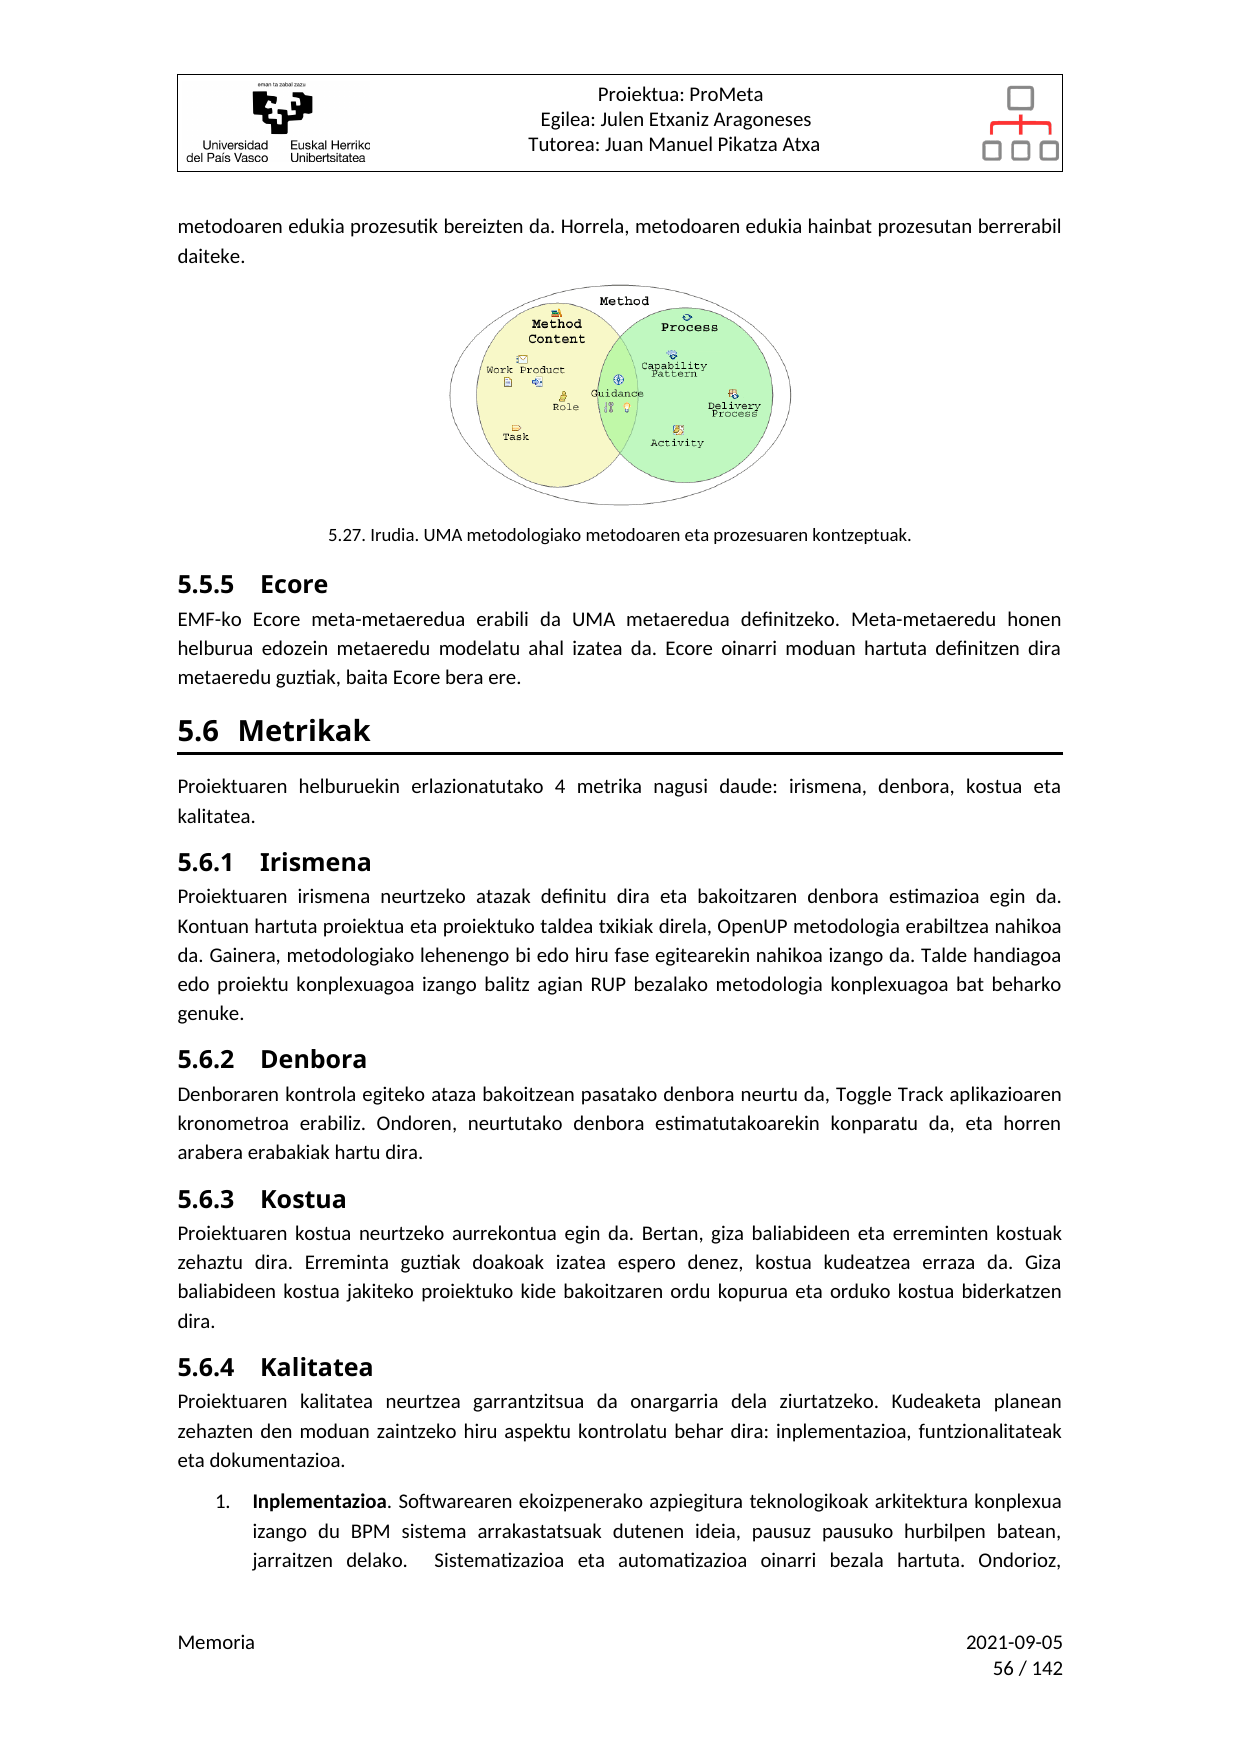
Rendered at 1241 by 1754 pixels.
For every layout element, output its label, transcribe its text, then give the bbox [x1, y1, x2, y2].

subtitle Metrikak [177, 710, 1063, 752]
text Proiektuaren kalitatea neurtzea garrantzitsua da onargarria dela ziurtatzeko. Kudeaketa planean zehazten den moduan zaintzeko hiru aspektu kontrolatu behar dira: inplementazioa, funtzionalitateak eta dokumentazioa. [177, 1389, 1063, 1472]
picture [446, 284, 794, 507]
subtitle Irismena [177, 844, 1063, 879]
text Proiektuaren helburuekin erlazionatutako 4 metrika nagusi daude: irismena, denbora, kostua eta kalitatea. [177, 774, 1063, 828]
text EMF-ko Ecore meta-metaeredua erabili da UMA metaeredua definitzeko. Meta-metaeredu honen helburua edozein metaeredu modelatu ahal izatea da. Ecore oinarri moduan hartuta definitzen dira metaeredu guztiak, baita Ecore bera ere. [177, 606, 1063, 690]
subtitle Ecore [177, 567, 1063, 601]
subtitle Kostua [177, 1181, 1063, 1215]
text Proiektuaren irismena neurtzeko atazak definitu dira eta bakoitzaren denbora estimazioa egin da. Kontuan hartuta proiektua eta proiektuko taldea txikiak direla, OpenUP metodologia erabiltzea nahikoa da. Gainera, metodologiako lehenengo bi edo hiru fase egitearekin nahikoa izango da. Talde handiagoa edo proiektu konplexuagoa izango balitz agian RUP bezalako metodologia konplexuagoa bat beharko genuke. [177, 884, 1063, 1026]
picture [978, 80, 1060, 162]
subtitle Denbora [177, 1042, 1063, 1076]
picture [182, 81, 370, 162]
subtitle Kalitatea [177, 1349, 1063, 1384]
text Denboraren kontrola egiteko ataza bakoitzean pasatako denbora neurtu da, Toggle Track aplikazioaren kronometroa erabiliz. Ondoren, neurtutako denbora estimatutakoarekin konparatu da, eta horren arabera erabakiak hartu dira. [177, 1081, 1063, 1165]
text Proiektuaren kostua neurtzeko aurrekontua egin da. Bertan, giza baliabideen eta erreminten kostuak zehaztu dira. Erreminta guztiak doakoak izatea espero denez, kostua kudeatzea erraza da. Giza baliabideen kostua jakiteko proiektuko kide bakoitzaren ordu kopurua eta orduko kostua biderkatzen dira. [177, 1220, 1063, 1333]
